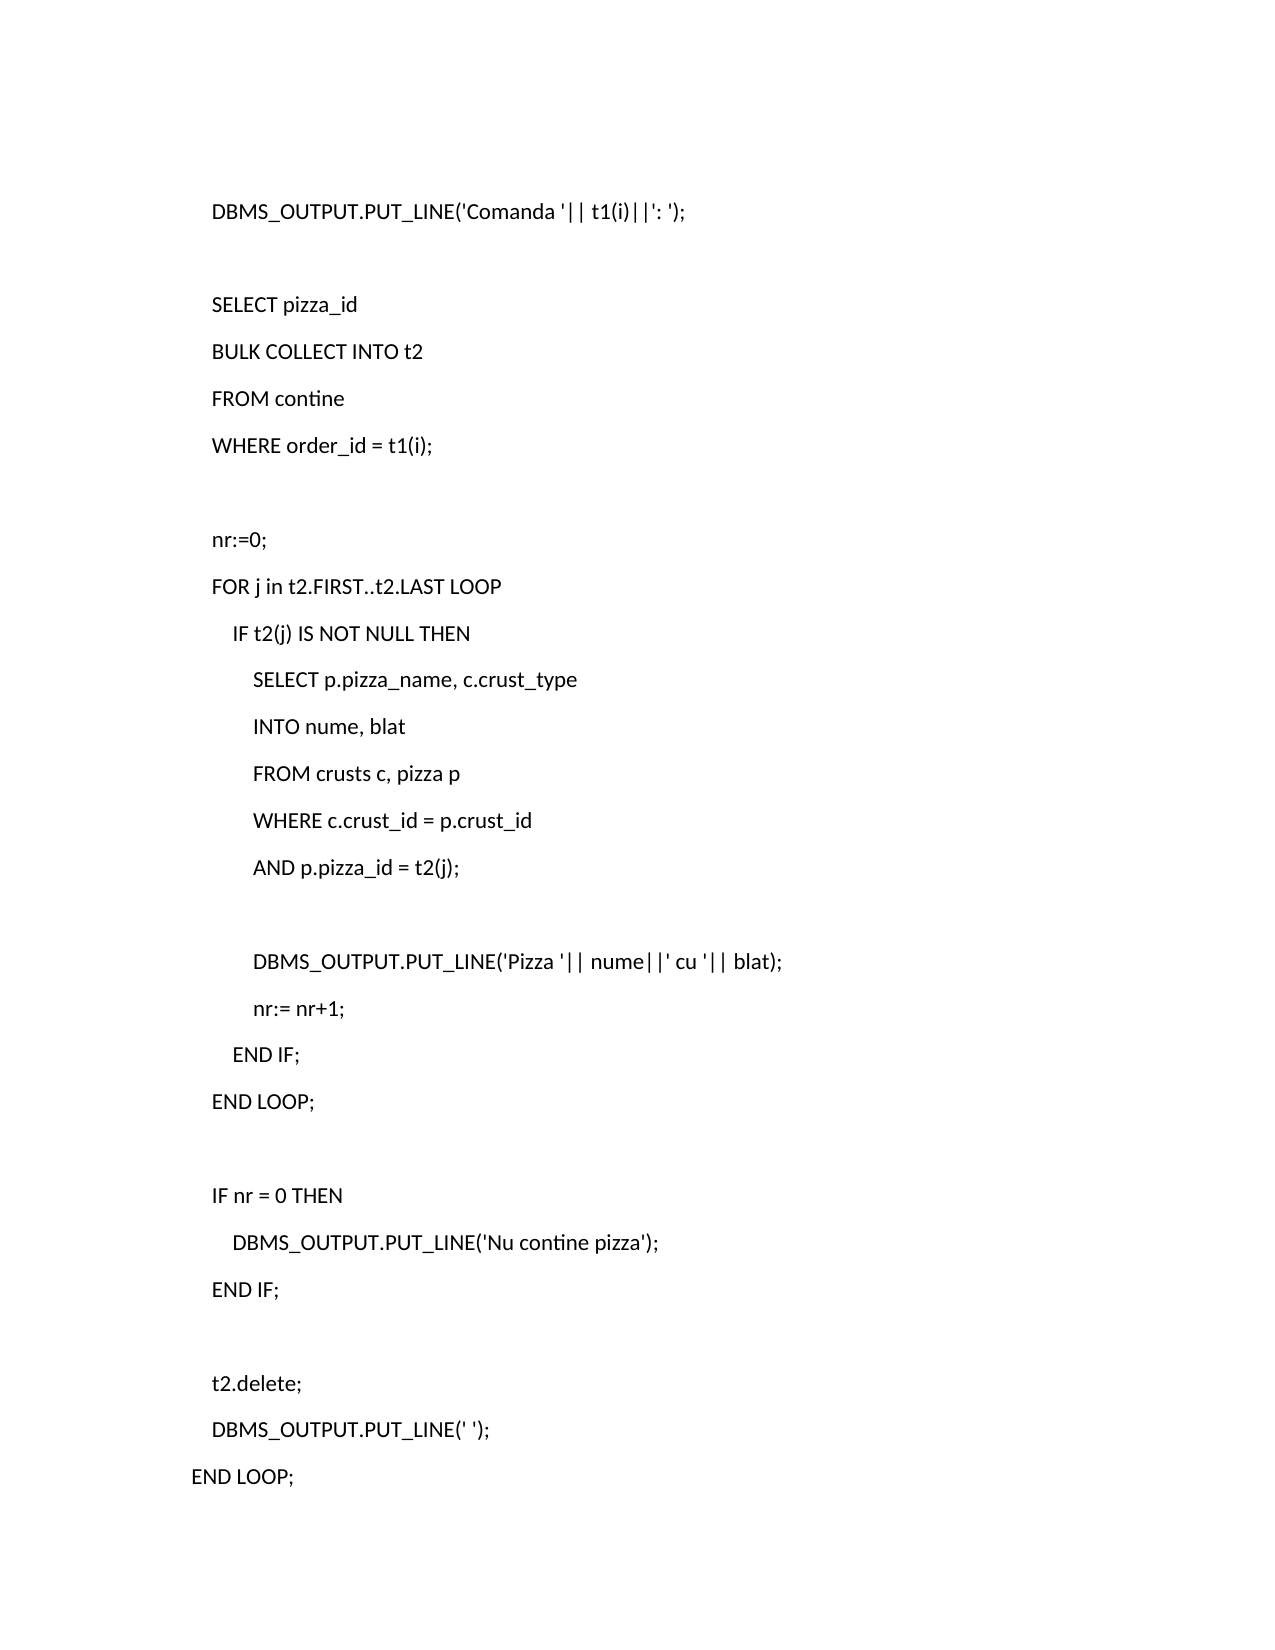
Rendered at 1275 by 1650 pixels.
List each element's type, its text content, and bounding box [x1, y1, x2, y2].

text END LOOP; [150, 1087, 1125, 1116]
text END LOOP; [150, 1462, 1125, 1491]
text END IF; [150, 1041, 1125, 1069]
text SELECT p.pizza_name, c.crust_type [150, 666, 1125, 694]
text IF nr = 0 THEN [150, 1181, 1125, 1209]
text BULK COLLECT INTO t2 [150, 337, 1125, 366]
text DBMS_OUTPUT.PUT_LINE('Nu contine pizza'); [150, 1228, 1125, 1256]
text nr:=0; [150, 525, 1125, 553]
text t2.delete; [150, 1369, 1125, 1397]
text WHERE c.crust_id = p.crust_id [150, 806, 1125, 834]
text FROM contine [150, 384, 1125, 412]
text DBMS_OUTPUT.PUT_LINE(' '); [150, 1416, 1125, 1444]
text WHERE order_id = t1(i); [150, 431, 1125, 459]
text AND p.pizza_id = t2(j); [150, 853, 1125, 881]
text FROM crusts c, pizza p [150, 759, 1125, 787]
text END IF; [150, 1275, 1125, 1303]
text FOR j in t2.FIRST..t2.LAST LOOP [150, 572, 1125, 600]
text nr:= nr+1; [150, 994, 1125, 1022]
text SELECT pizza_id [150, 291, 1125, 319]
text DBMS_OUTPUT.PUT_LINE('Pizza '|| nume||' cu '|| blat); [150, 947, 1125, 975]
text IF t2(j) IS NOT NULL THEN [150, 619, 1125, 647]
text INTO nume, blat [150, 712, 1125, 741]
text DBMS_OUTPUT.PUT_LINE('Comanda '|| t1(i)||': '); [150, 197, 1125, 225]
